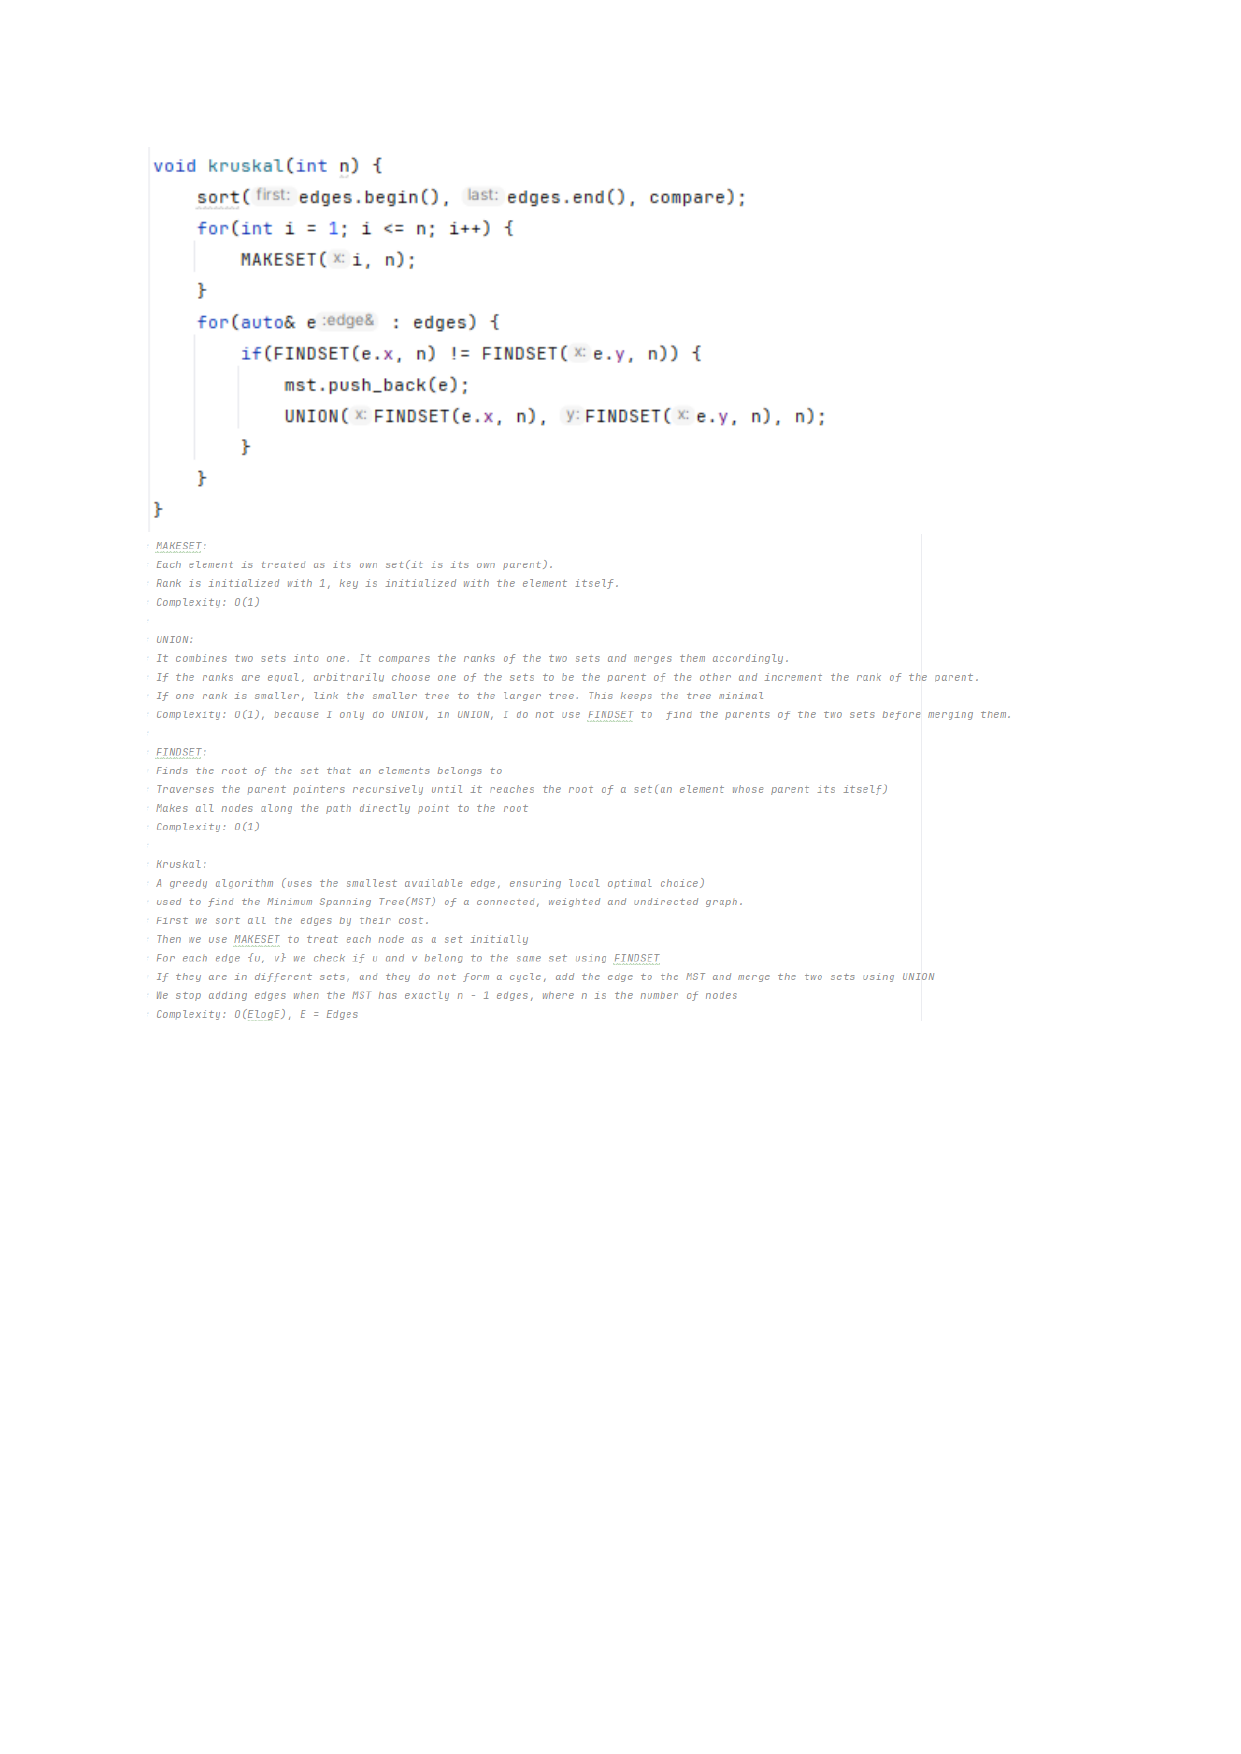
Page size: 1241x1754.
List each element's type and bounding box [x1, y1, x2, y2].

picture [147, 534, 1093, 1021]
picture [147, 147, 903, 532]
